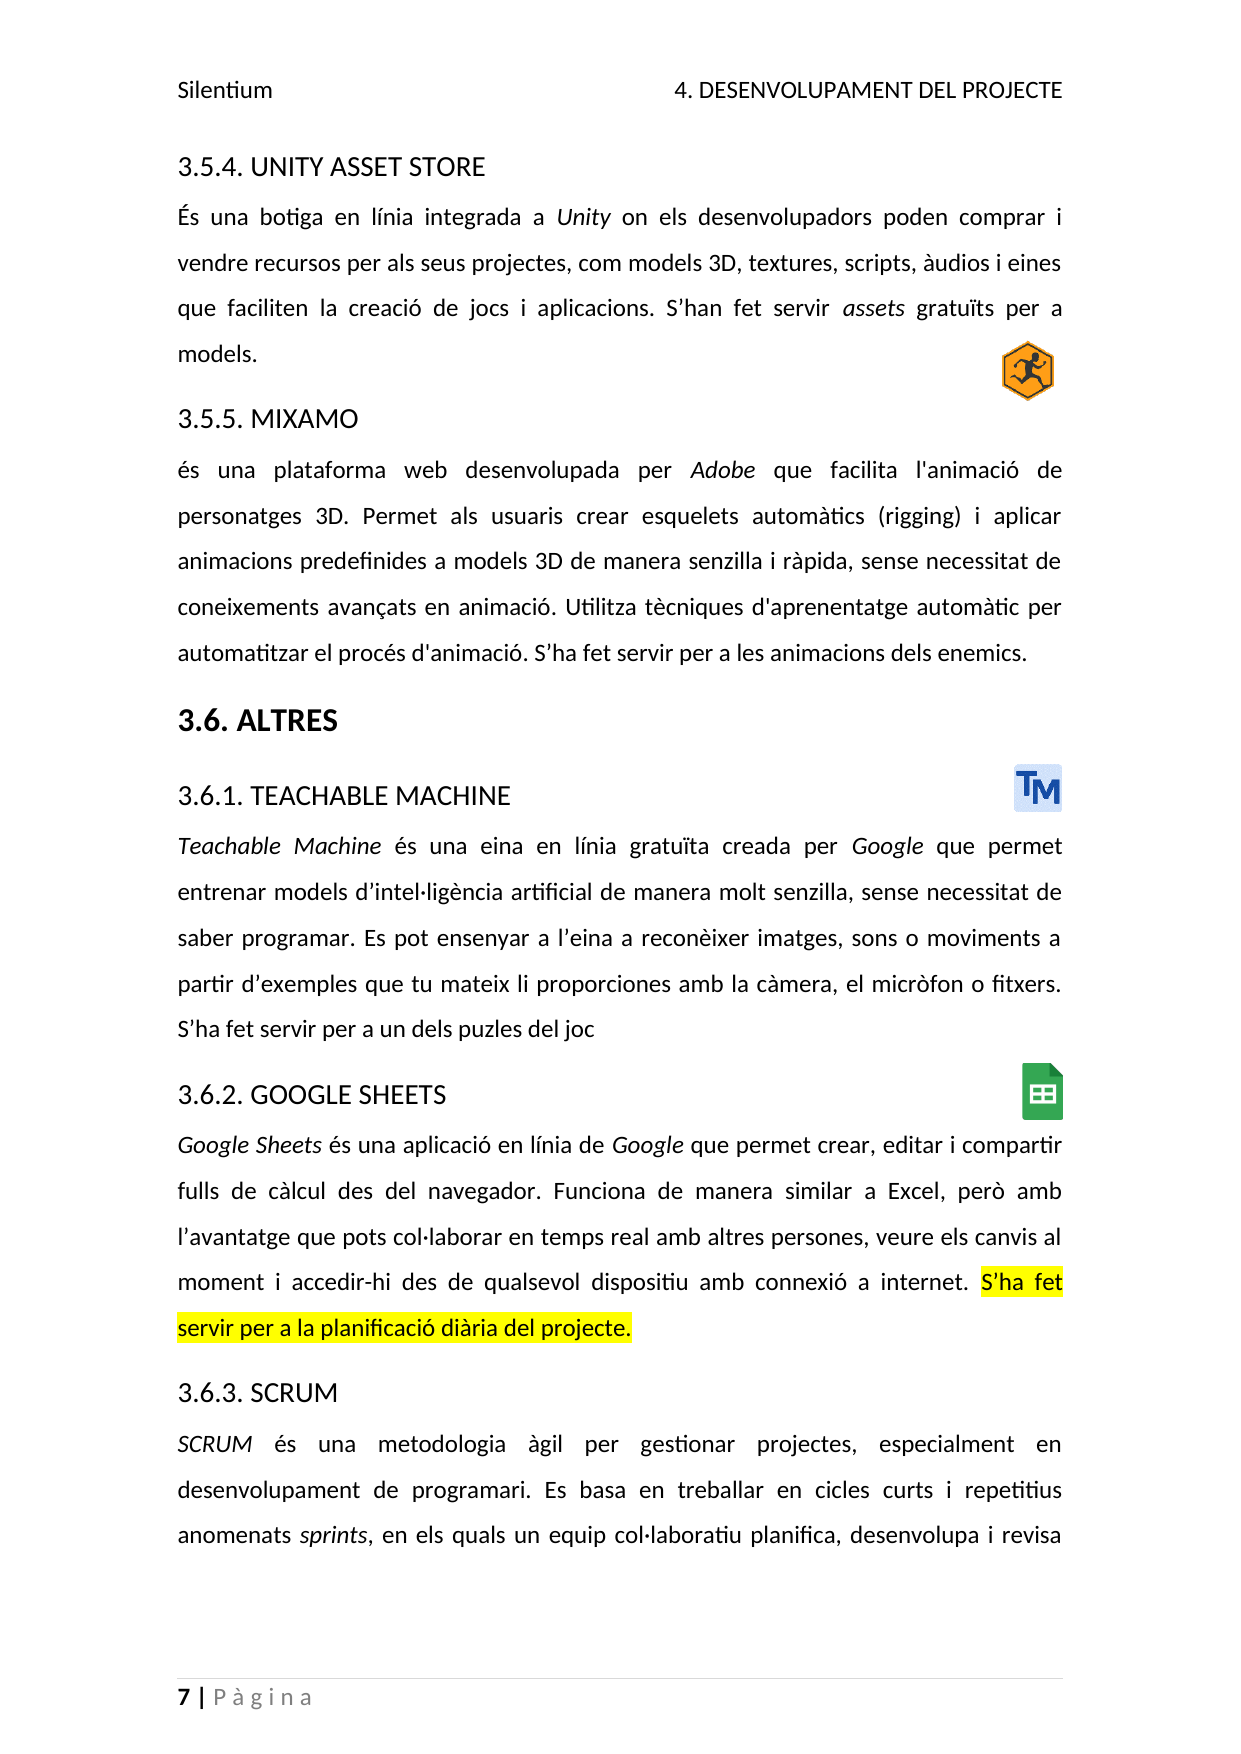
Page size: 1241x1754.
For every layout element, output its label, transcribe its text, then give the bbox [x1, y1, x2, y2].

subtitle 3.6.1. TEACHABLE MACHINE [177, 777, 1063, 813]
text És una botiga en línia integrada a Unity on els desenvolupadors poden comprar i vendre recursos per als seus projectes, com models 3D, textures, scripts, àudios i eines que faciliten la creació de jocs i aplicacions. S’han fet servir assets gratuïts per a models. [177, 201, 1063, 369]
subtitle 3.6.2. GOOGLE SHEETS [177, 1076, 1022, 1111]
subtitle 3.6.3. SCRUM [177, 1374, 1063, 1410]
picture [1013, 761, 1063, 812]
picture [991, 334, 1063, 407]
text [177, 1428, 1063, 1550]
picture [1022, 1063, 1063, 1120]
subtitle 3.5.5. MIXAMO [177, 401, 1063, 436]
text Google Sheets és una aplicació en línia de Google que permet crear, editar i compartir fulls de càlcul des del navegador. Funciona de manera similar a Excel, però amb l’avantatge que pots col·laborar en temps real amb altres persones, veure els canvis al moment i accedir-hi des de qualsevol dispositiu amb connexió a internet. S’ha fet servir per a la planificació diària del projecte. [177, 1129, 1063, 1343]
subtitle 3.5.4. UNITY ASSET STORE [177, 148, 1063, 183]
text és una plataforma web desenvolupada per Adobe que facilita l'animació de personatges 3D. Permet als usuaris crear esquelets automàtics (rigging) i aplicar animacions predefinides a models 3D de manera senzilla i ràpida, sense necessitat de coneixements avançats en animació. Utilitza tècniques d'aprenentatge automàtic per automatitzar el procés d'animació. S’ha fet servir per a les animacions dels enemics. [177, 454, 1063, 667]
text Teachable Machine és una eina en línia gratuïta creada per Google que permet entrenar models d’intel·ligència artificial de manera molt senzilla, sense necessitat de saber programar. Es pot ensenyar a l’eina a reconèixer imatges, sons o moviments a partir d’exemples que tu mateix li proporciones amb la càmera, el micròfon o fitxers. S’ha fet servir per a un dels puzles del joc [177, 831, 1063, 1044]
subtitle 3.6. ALTRES [177, 699, 1063, 740]
